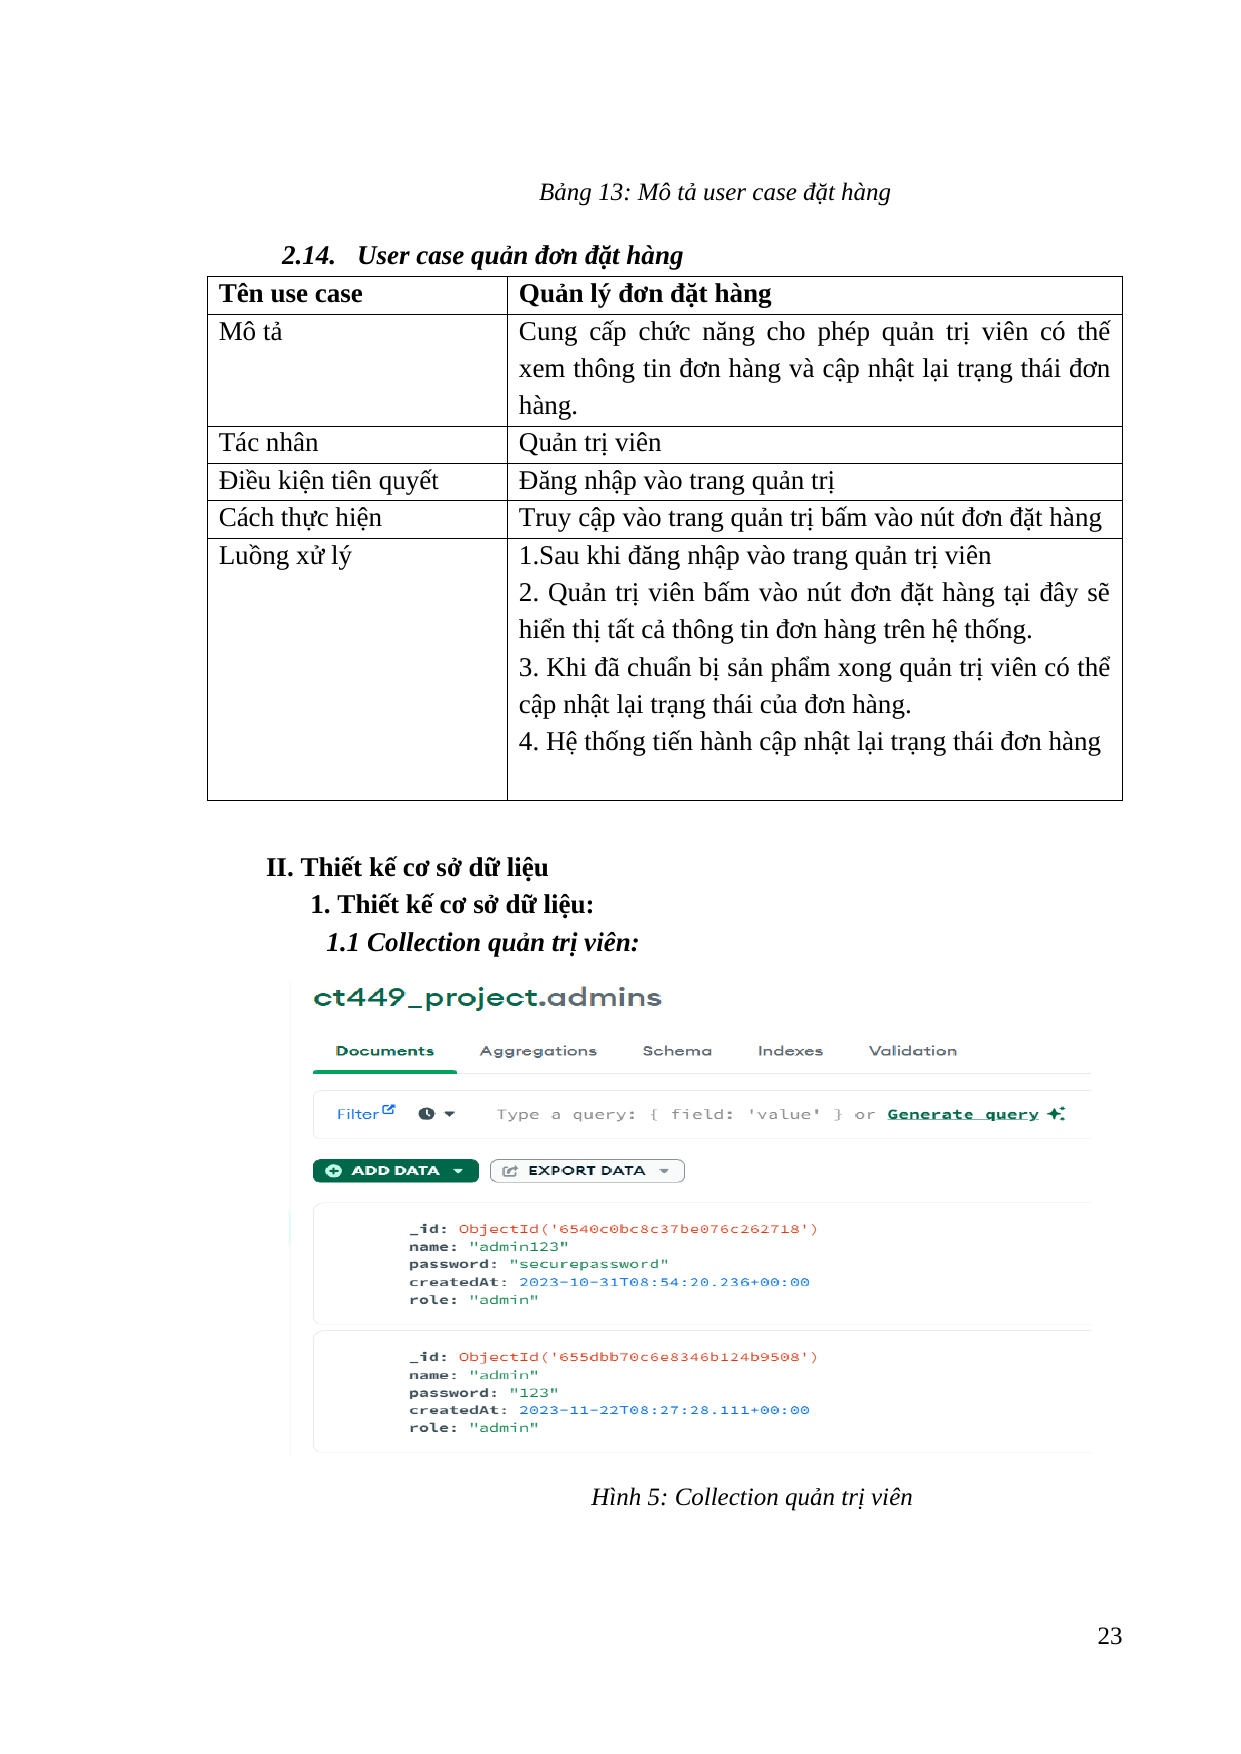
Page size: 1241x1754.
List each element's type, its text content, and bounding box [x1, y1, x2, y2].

table_cell Quản trị viên [508, 427, 1122, 463]
picture [288, 982, 1092, 1457]
table_cell Tác nhân [208, 427, 507, 463]
table_header Quản lý đơn đặt hàng [508, 277, 1122, 313]
table_cell Luồng xử lý [208, 539, 507, 800]
table_cell 1.Sau khi đăng nhập vào trang quản trị viên 2. Quản trị viên bấm vào nút đơn đặt hàng tại đây sẽ hiển thị tất cả thông tin đơn hàng trên hệ thống. 3. Khi đã chuẩn bị sản phẩm xong quản trị viên có thể cập nhật lại trạng thái của đơn hàng. 4. Hệ thống tiến hành cập nhật lại trạng thái đơn hàng [508, 539, 1122, 800]
table_header Tên use case [208, 277, 507, 313]
subtitle 1.1 Collection quản trị viên: [251, 926, 1122, 957]
table_cell Đăng nhập vào trang quản trị [508, 464, 1122, 500]
text II. Thiết kế cơ sở dữ liệu [207, 851, 1122, 882]
table_cell Truy cập vào trang quản trị bấm vào nút đơn đặt hàng [508, 501, 1122, 538]
table_cell Cách thực hiện [208, 501, 507, 538]
subtitle User case quản đơn đặt hàng [282, 239, 1122, 270]
table_cell Mô tả [208, 315, 507, 426]
text Bảng 13: Mô tả user case đặt hàng [207, 177, 1122, 206]
table_cell Điều kiện tiên quyết [208, 464, 507, 500]
text 1. Thiết kế cơ sở dữ liệu: [251, 888, 1122, 919]
table_cell Cung cấp chức năng cho phép quản trị viên có thế xem thông tin đơn hàng và cập nhật lại trạng thái đơn hàng. [508, 315, 1122, 426]
